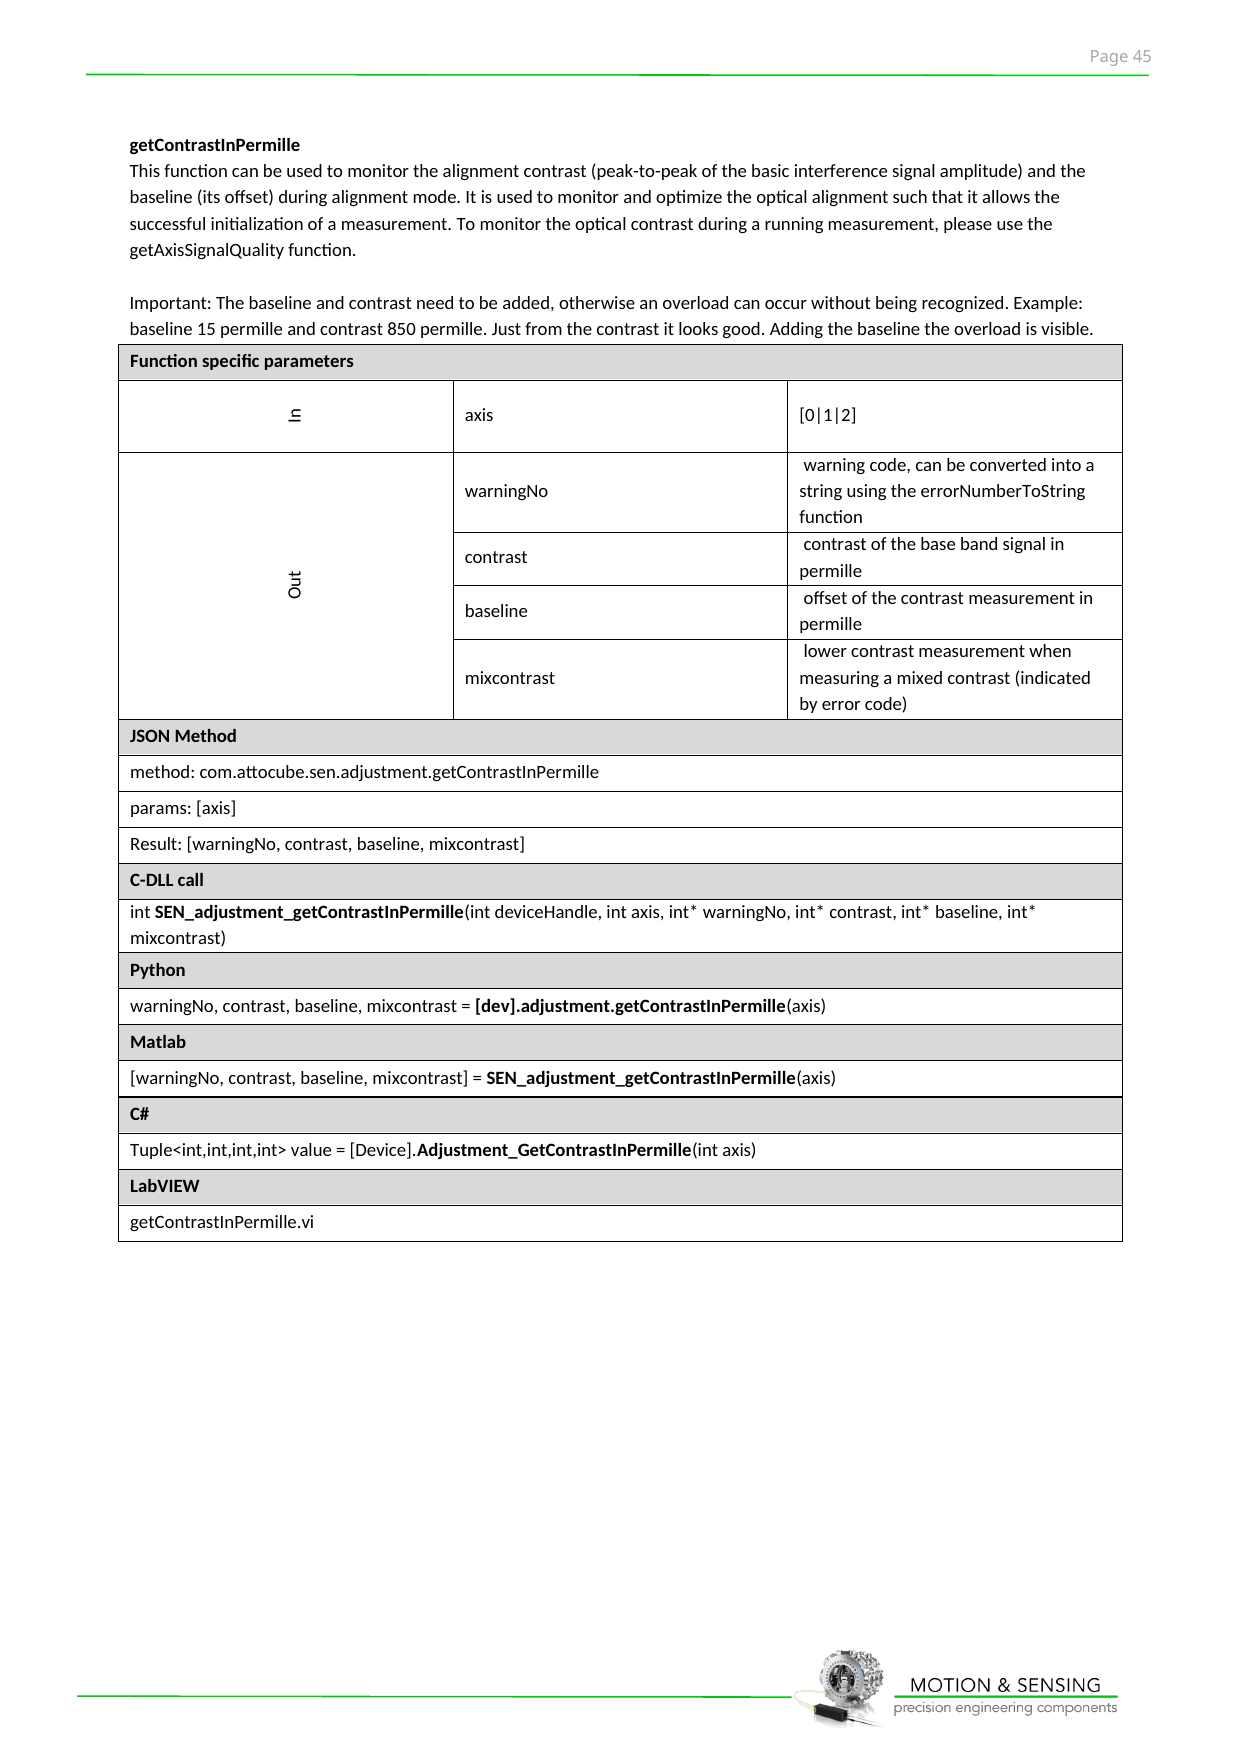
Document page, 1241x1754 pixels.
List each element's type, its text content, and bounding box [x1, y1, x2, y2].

table_header Matlab [119, 1025, 1122, 1060]
table_header Function specific parameters [119, 345, 1122, 379]
table_header JSON Method [119, 720, 1122, 754]
table_cell contrast of the base band signal in permille [788, 533, 1122, 585]
table_cell contrast [454, 533, 787, 585]
table_header axis [454, 381, 787, 452]
table_header LabVIEW [119, 1170, 1122, 1204]
table_cell lower contrast measurement when measuring a mixed contrast (indicated by error code) [788, 640, 1122, 718]
table_cell params: [axis] [119, 792, 1122, 827]
table_header Tuple<int,int,int,int> value = [Device].Adjustment_GetContrastInPermille(int axis) [119, 1134, 1122, 1168]
table_cell baseline [454, 586, 787, 639]
table_header [0|1|2] [788, 381, 1122, 452]
table_cell Out [119, 453, 453, 718]
picture [789, 1632, 1129, 1744]
table_header Python [119, 953, 1122, 988]
table_cell warning code, can be converted into a string using the errorNumberToString function [788, 453, 1122, 532]
table_header getContrastInPermille This function can be used to monitor the alignment contrast (peak-to-peak of the basic interference signal amplitude) and the baseline (its offset) during alignment mode. It is used to monitor and optimize the optical alignment such that it allows the successful initialization of a measurement. To monitor the optical contrast during a running measurement, please use the getAxisSignalQuality function. Important: The baseline and contrast need to be added, otherwise an overload can occur without being recognized. Example: baseline 15 permille and contrast 850 permille. Just from the contrast it looks good. Adding the baseline the overload is visible. [118, 133, 1122, 343]
table_cell mixcontrast [454, 640, 787, 718]
table_header warningNo, contrast, baseline, mixcontrast = [dev].adjustment.getContrastInPermille(axis) [119, 989, 1122, 1024]
table_header In [119, 381, 453, 452]
table_cell Result: [warningNo, contrast, baseline, mixcontrast] [119, 828, 1122, 863]
table_header C# [119, 1098, 1122, 1132]
table_header method: com.attocube.sen.adjustment.getContrastInPermille [119, 756, 1122, 791]
table_header [warningNo, contrast, baseline, mixcontrast] = SEN_adjustment_getContrastInPermille(axis) [119, 1061, 1122, 1096]
table_header getContrastInPermille.vi [119, 1206, 1122, 1241]
table_cell offset of the contrast measurement in permille [788, 586, 1122, 639]
table_header int SEN_adjustment_getContrastInPermille(int deviceHandle, int axis, int* warningNo, int* contrast, int* baseline, int* mixcontrast) [119, 900, 1122, 952]
table_header C-DLL call [119, 864, 1122, 899]
table_cell warningNo [454, 453, 787, 532]
